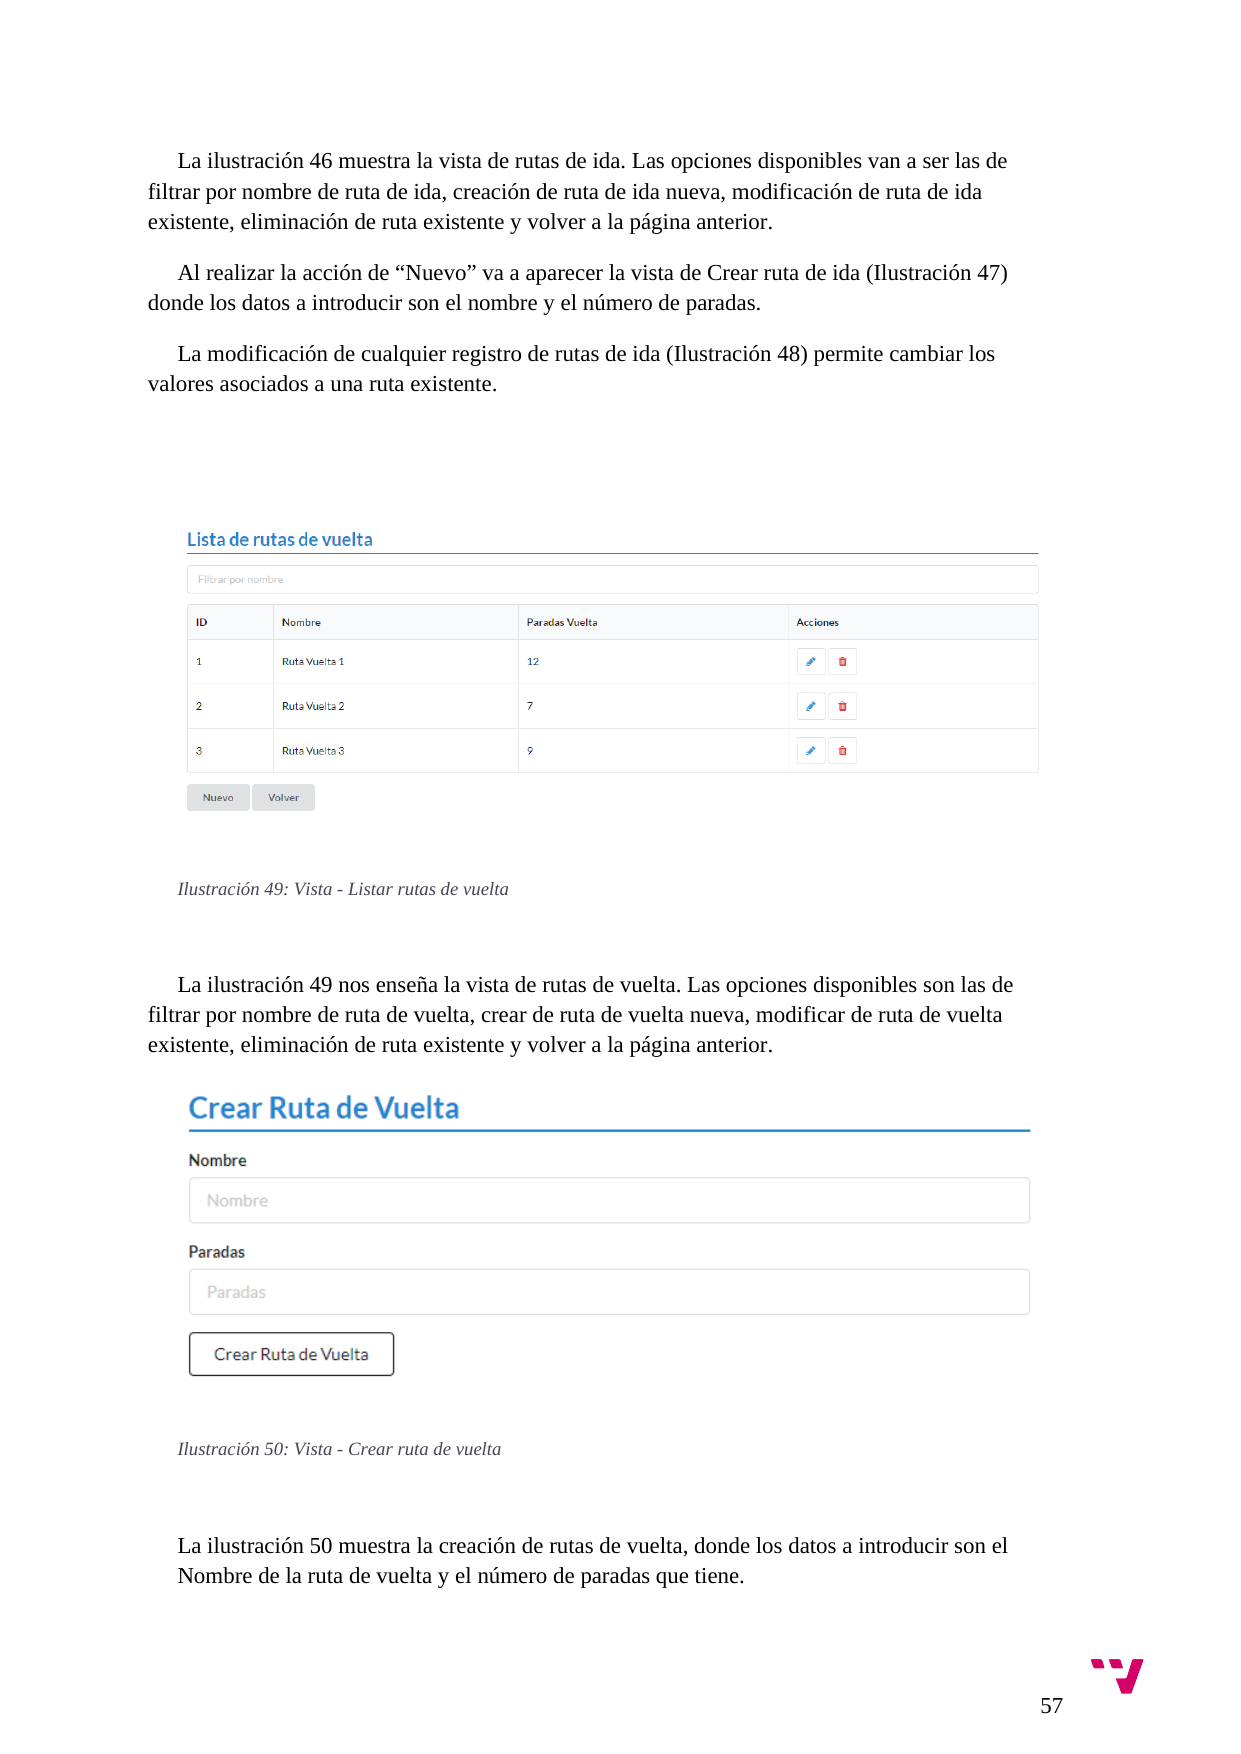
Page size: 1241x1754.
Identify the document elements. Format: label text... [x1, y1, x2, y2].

text La ilustración 46 muestra la vista de rutas de ida. Las opciones disponibles van a ser las de filtrar por nombre de ruta de ida, creación de ruta de ida nueva, modificación de ruta de ida existente, eliminación de ruta existente y volver a la página anterior. [148, 148, 1063, 234]
text Ilustración 50: Vista - Crear ruta de vuelta [148, 1438, 1063, 1460]
text Al realizar la acción de “Nuevo” va a aparecer la vista de Crear ruta de ida (Ilustración 47) donde los datos a introducir son el nombre y el número de paradas. [148, 259, 1063, 316]
picture [177, 523, 1063, 853]
text La modificación de cualquier registro de rutas de ida (Ilustración 48) permite cambiar los valores asociados a una ruta existente. [148, 340, 1063, 397]
picture [177, 1082, 1062, 1414]
text La ilustración 49 nos enseña la vista de rutas de vuelta. Las opciones disponibles son las de filtrar por nombre de ruta de vuelta, crear de ruta de vuelta nueva, modificar de ruta de vuelta existente, eliminación de ruta existente y volver a la página anterior. [148, 971, 1063, 1058]
text La ilustración 50 muestra la creación de rutas de vuelta, donde los datos a introducir son el Nombre de la ruta de vuelta y el número de paradas que tiene. [177, 1532, 1063, 1588]
picture [1090, 1659, 1144, 1694]
text Ilustración 49: Vista - Listar rutas de vuelta [148, 878, 1063, 899]
